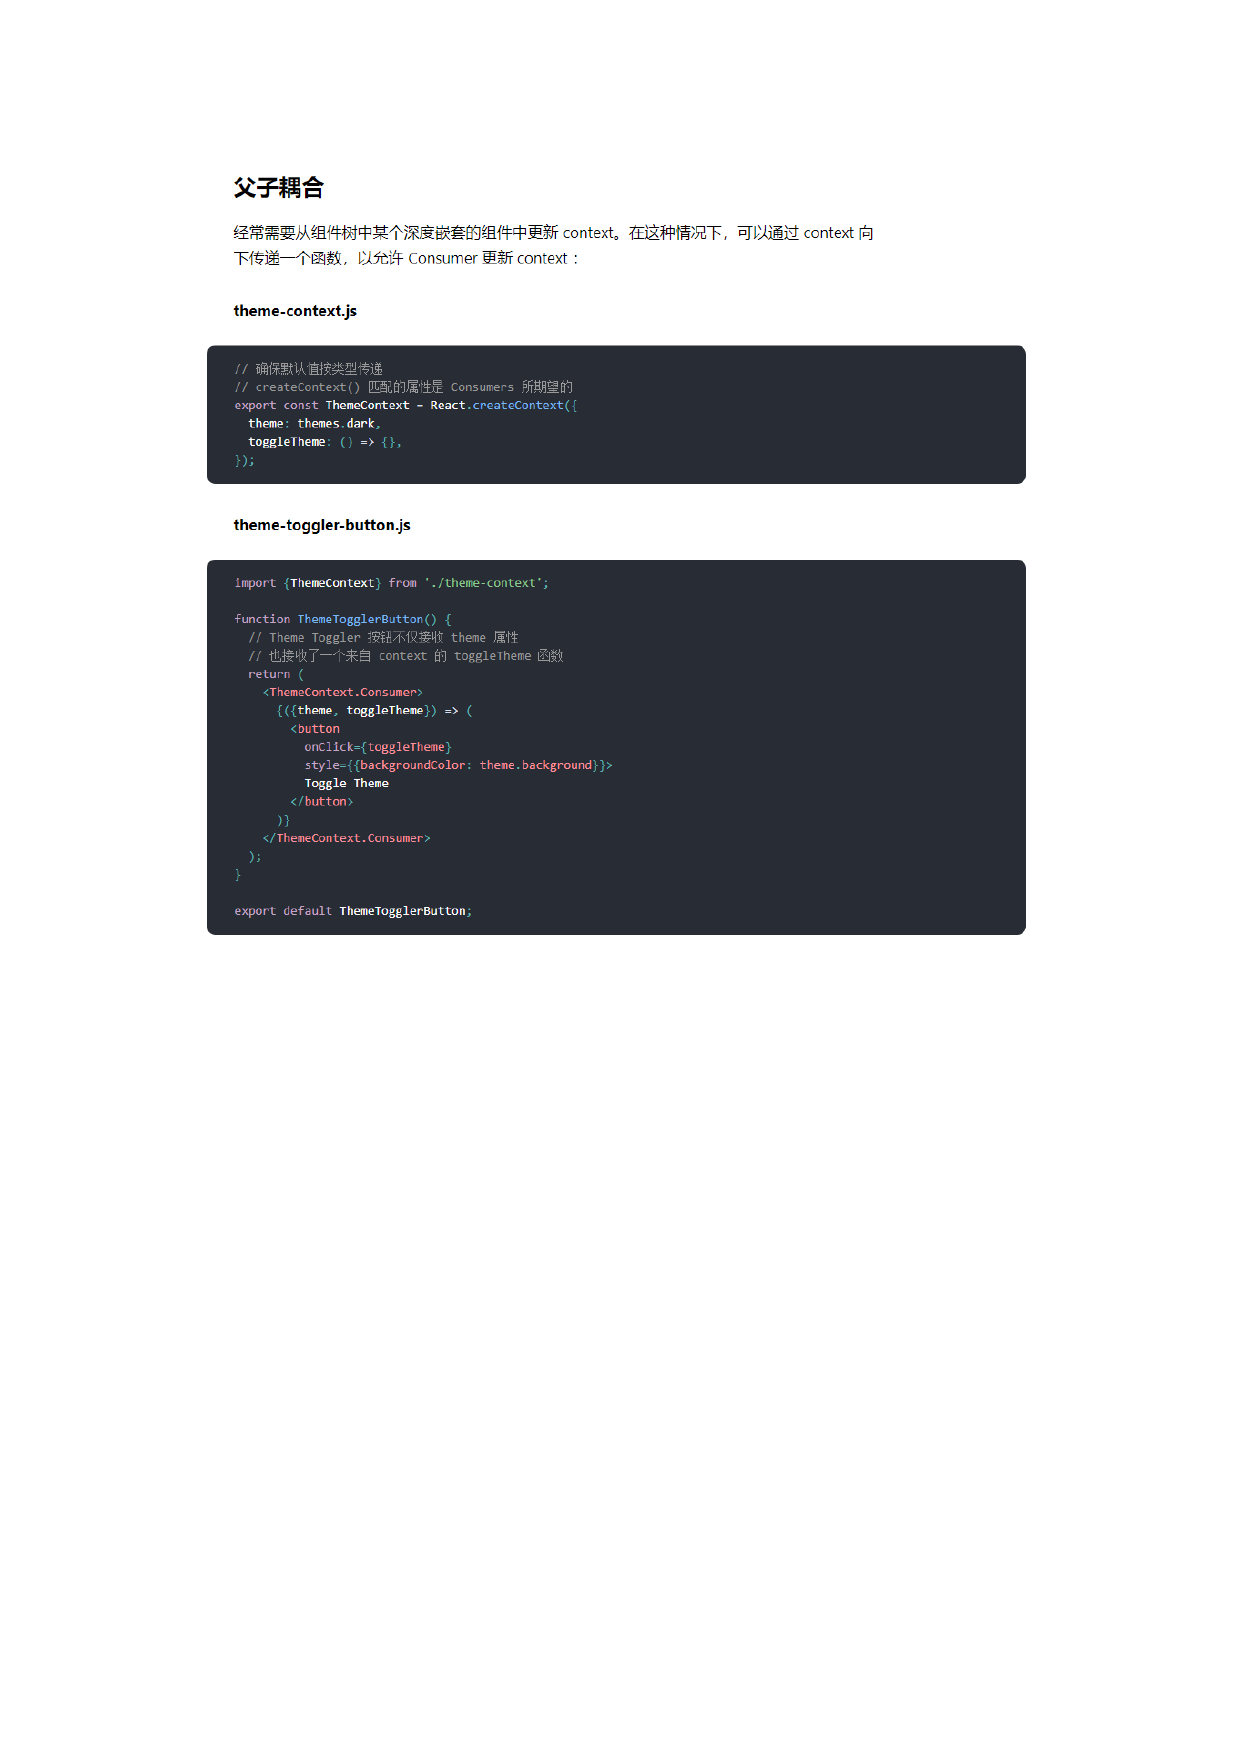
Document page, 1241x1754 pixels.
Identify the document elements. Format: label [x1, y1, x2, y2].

picture [187, 162, 1053, 939]
